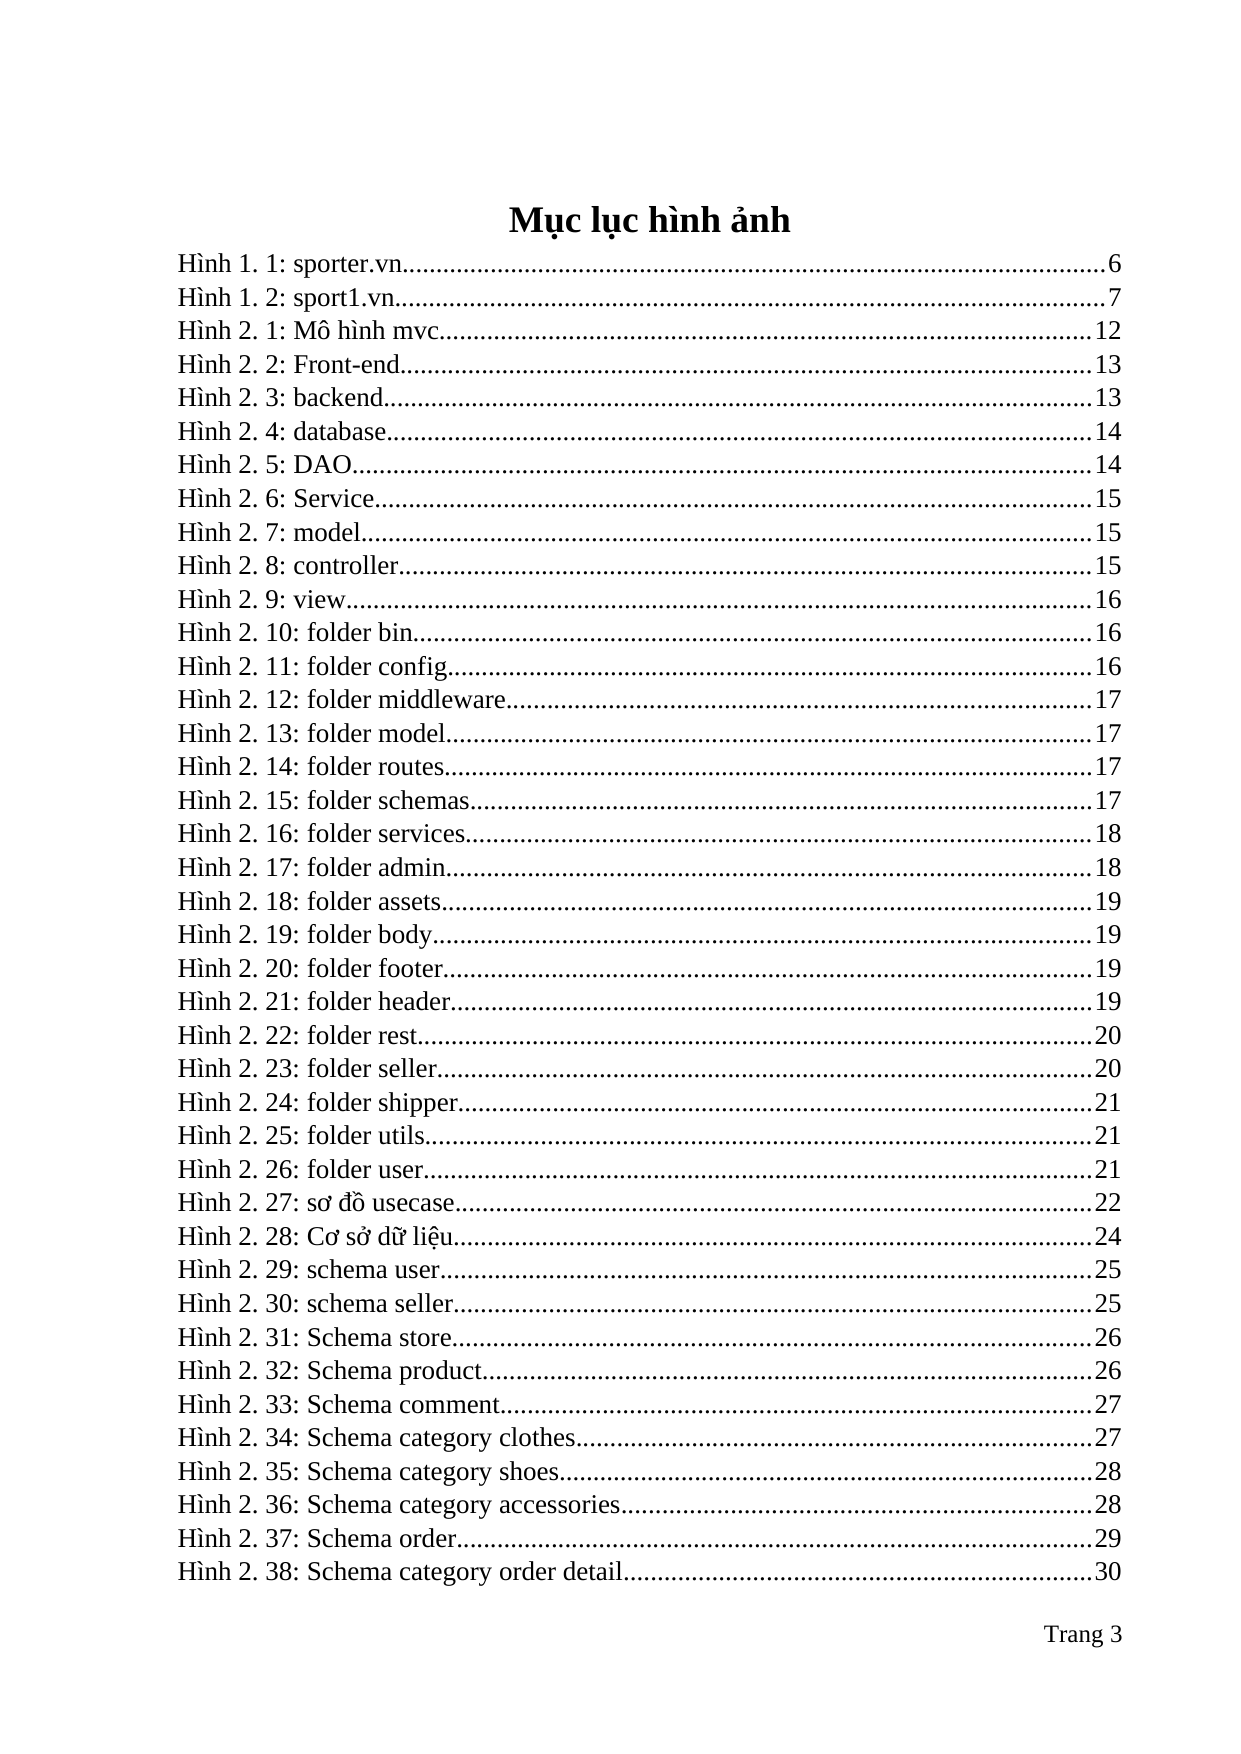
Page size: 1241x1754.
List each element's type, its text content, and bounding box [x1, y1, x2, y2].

text Hình 2. 20: folder footer 19 [177, 952, 1122, 983]
text Hình 2. 10: folder bin 16 [177, 616, 1122, 647]
text Hình 2. 24: folder shipper 21 [177, 1086, 1122, 1117]
text Hình 2. 36: Schema category accessories 28 [177, 1488, 1122, 1519]
text Hình 2. 19: folder body 19 [177, 918, 1122, 949]
text Hình 2. 12: folder middleware 17 [177, 683, 1122, 714]
text Hình 2. 4: database 14 [177, 415, 1122, 446]
text Hình 2. 28: Cơ sở dữ liệu 24 [177, 1220, 1122, 1251]
text Hình 2. 2: Front-end 13 [177, 348, 1122, 379]
text Hình 2. 29: schema user 25 [177, 1253, 1122, 1285]
text Hình 2. 15: folder schemas 17 [177, 784, 1122, 815]
text Hình 2. 32: Schema product 26 [177, 1354, 1122, 1385]
text Hình 2. 6: Service 15 [177, 482, 1122, 513]
text Hình 2. 37: Schema order 29 [177, 1522, 1122, 1553]
text Hình 2. 9: view 16 [177, 583, 1122, 614]
subtitle Mục lục hình ảnh [177, 198, 1122, 241]
text Hình 2. 5: DAO 14 [177, 448, 1122, 480]
text Hình 2. 38: Schema category order detail 30 [177, 1555, 1122, 1587]
text Hình 2. 11: folder config 16 [177, 650, 1122, 681]
text Hình 2. 30: schema seller 25 [177, 1287, 1122, 1318]
text Hình 2. 27: sơ đồ usecase 22 [177, 1186, 1122, 1218]
text Hình 2. 33: Schema comment 27 [177, 1388, 1122, 1419]
text Hình 2. 25: folder utils 21 [177, 1119, 1122, 1151]
text Hình 2. 14: folder routes 17 [177, 750, 1122, 782]
text Hình 2. 13: folder model 17 [177, 717, 1122, 748]
text Hình 1. 1: sporter.vn 6 [177, 247, 1122, 278]
text Hình 2. 16: folder services 18 [177, 817, 1122, 849]
text Hình 2. 18: folder assets 19 [177, 884, 1122, 916]
text Hình 2. 26: folder user 21 [177, 1153, 1122, 1184]
text Hình 2. 1: Mô hình mvc 12 [177, 314, 1122, 346]
text Hình 2. 23: folder seller 20 [177, 1052, 1122, 1083]
text Hình 2. 7: model 15 [177, 516, 1122, 547]
text Hình 2. 22: folder rest 20 [177, 1019, 1122, 1050]
text Hình 1. 2: sport1.vn 7 [177, 281, 1122, 312]
text Hình 2. 17: folder admin 18 [177, 851, 1122, 882]
text Hình 2. 21: folder header 19 [177, 985, 1122, 1016]
text Hình 2. 8: controller 15 [177, 549, 1122, 580]
text Hình 2. 31: Schema store 26 [177, 1321, 1122, 1352]
text Hình 2. 35: Schema category shoes 28 [177, 1455, 1122, 1486]
text Hình 2. 3: backend 13 [177, 381, 1122, 413]
text Hình 2. 34: Schema category clothes 27 [177, 1421, 1122, 1452]
